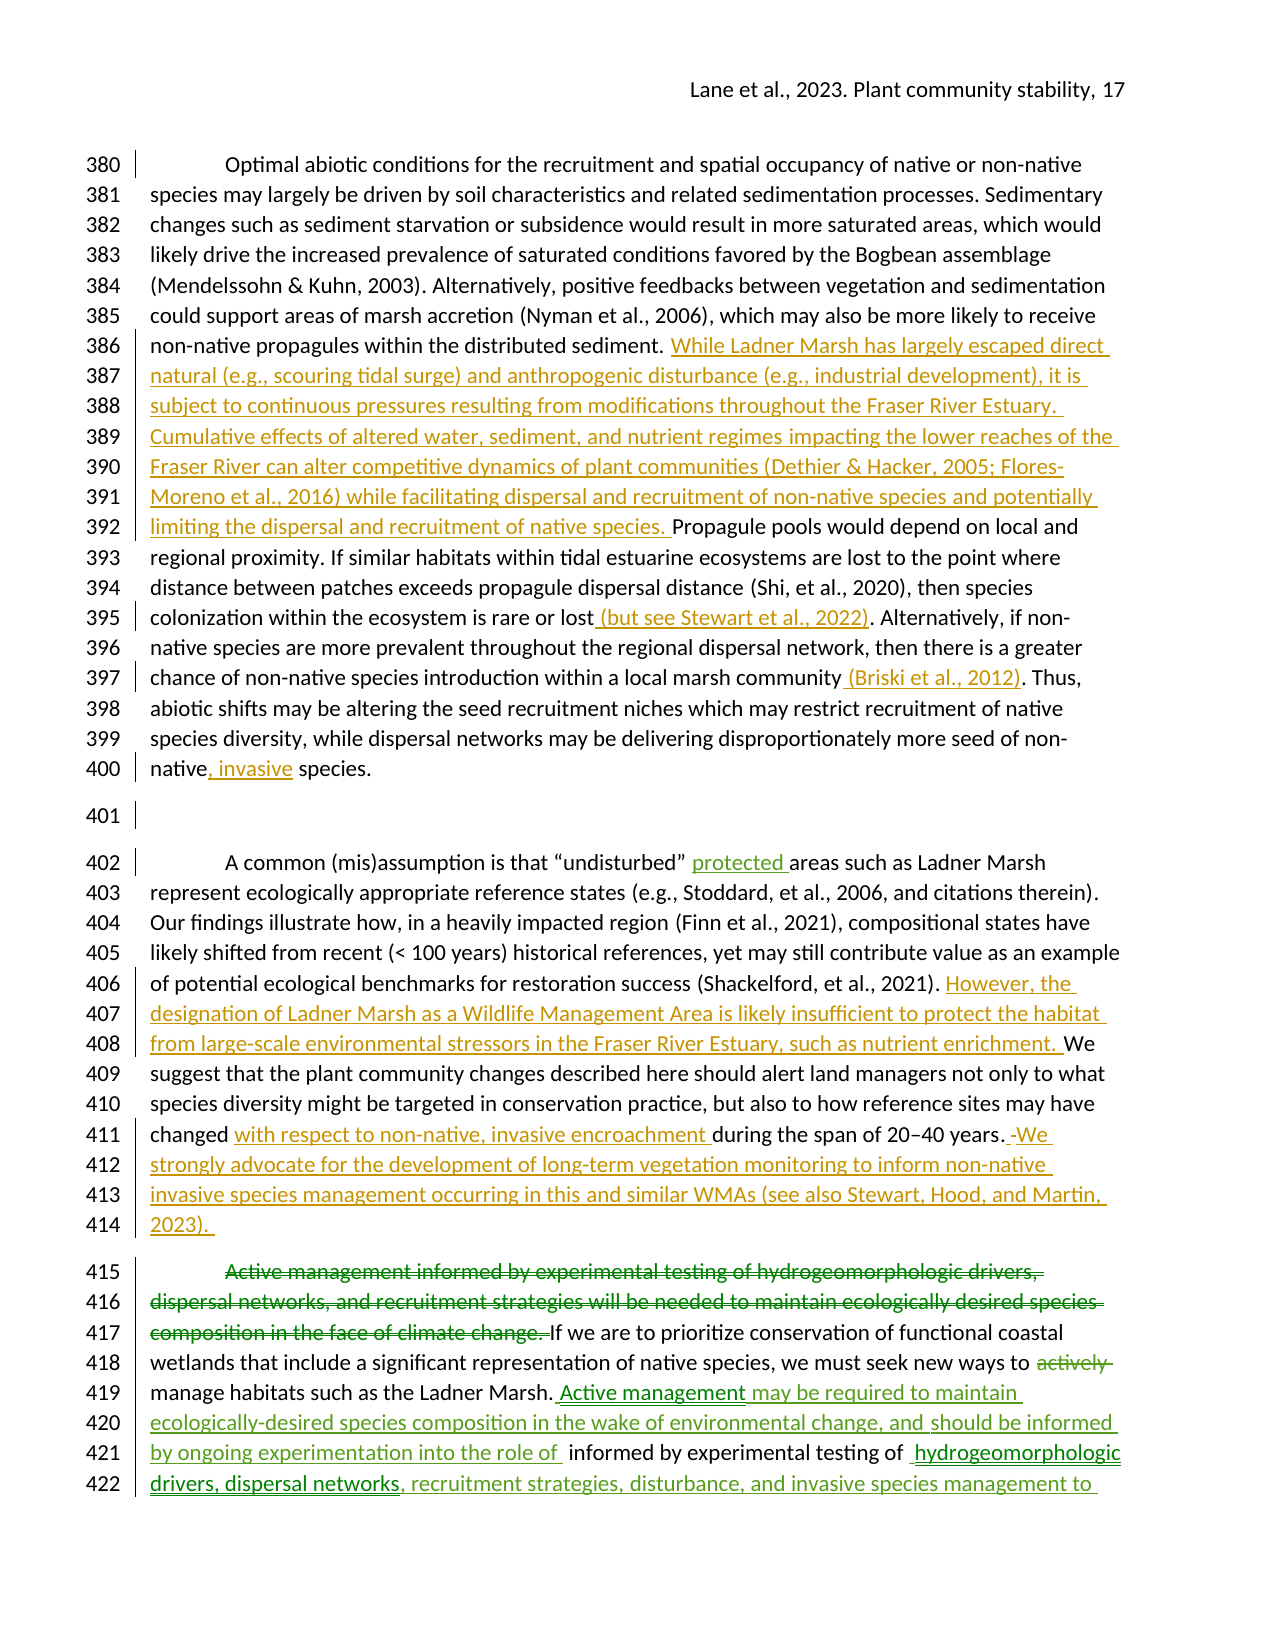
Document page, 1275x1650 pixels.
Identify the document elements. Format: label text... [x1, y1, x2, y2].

text A common (mis)assumption is that “undisturbed” areas such as Ladner Marsh represent ecologically appropriate reference states (e.g., Stoddard, et al., 2006, and citations therein). Our findings illustrate how, in a heavily impacted region (Finn et al., 2021), compositional states have likely shifted from recent (< 100 years) historical references, yet may still contribute value as an example of potential ecological benchmarks for restoration success (Shackelford, et al., 2021). We suggest that the plant community changes described here should alert land managers not only to what species diversity might be targeted in conservation practice, but also to how reference sites may have changed during the span of 20–40 years. [150, 848, 1125, 1238]
text Optimal abiotic conditions for the recruitment and spatial occupancy of native or non-native species may largely be driven by soil characteristics and related sedimentation processes. Sedimentary changes such as sediment starvation or subsidence would result in more saturated areas, which would likely drive the increased prevalence of saturated conditions favored by the Bogbean assemblage (Mendelssohn & Kuhn, 2003). Alternatively, positive feedbacks between vegetation and sedimentation could support areas of marsh accretion (Nyman et al., 2006), which may also be more likely to receive non-native propagules within the distributed sediment. Propagule pools would depend on local and regional proximity. If similar habitats within tidal estuarine ecosystems are lost to the point where distance between patches exceeds propagule dispersal distance (Shi, et al., 2020), then species colonization within the ecosystem is rare or lost. Alternatively, if non-native species are more prevalent throughout the regional dispersal network, then there is a greater chance of non-native species introduction within a local marsh community. Thus, abiotic shifts may be altering the seed recruitment niches which may restrict recruitment of native species diversity, while dispersal networks may be delivering disproportionately more seed of non-native species. [150, 150, 1125, 782]
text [150, 1257, 1125, 1497]
